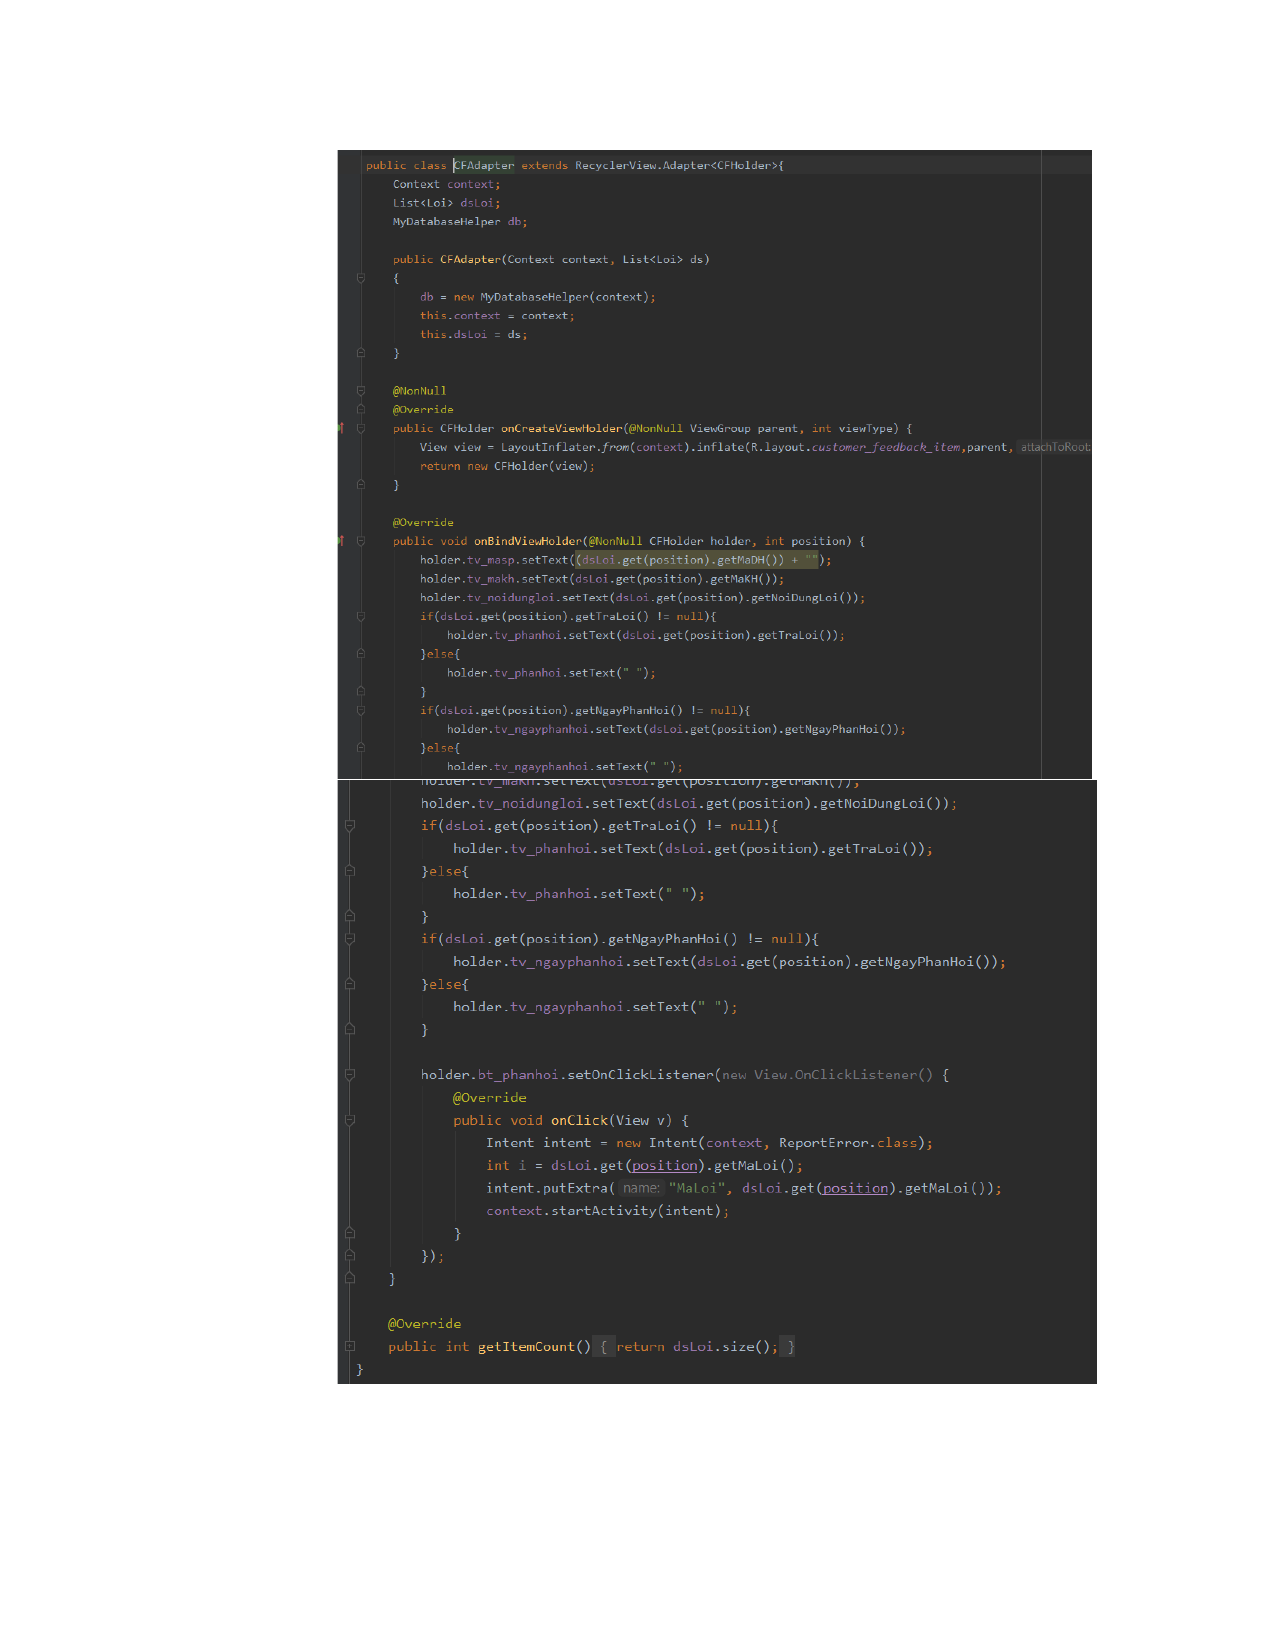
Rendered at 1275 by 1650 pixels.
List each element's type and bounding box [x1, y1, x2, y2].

picture [337, 150, 1092, 779]
picture [337, 780, 1097, 1384]
